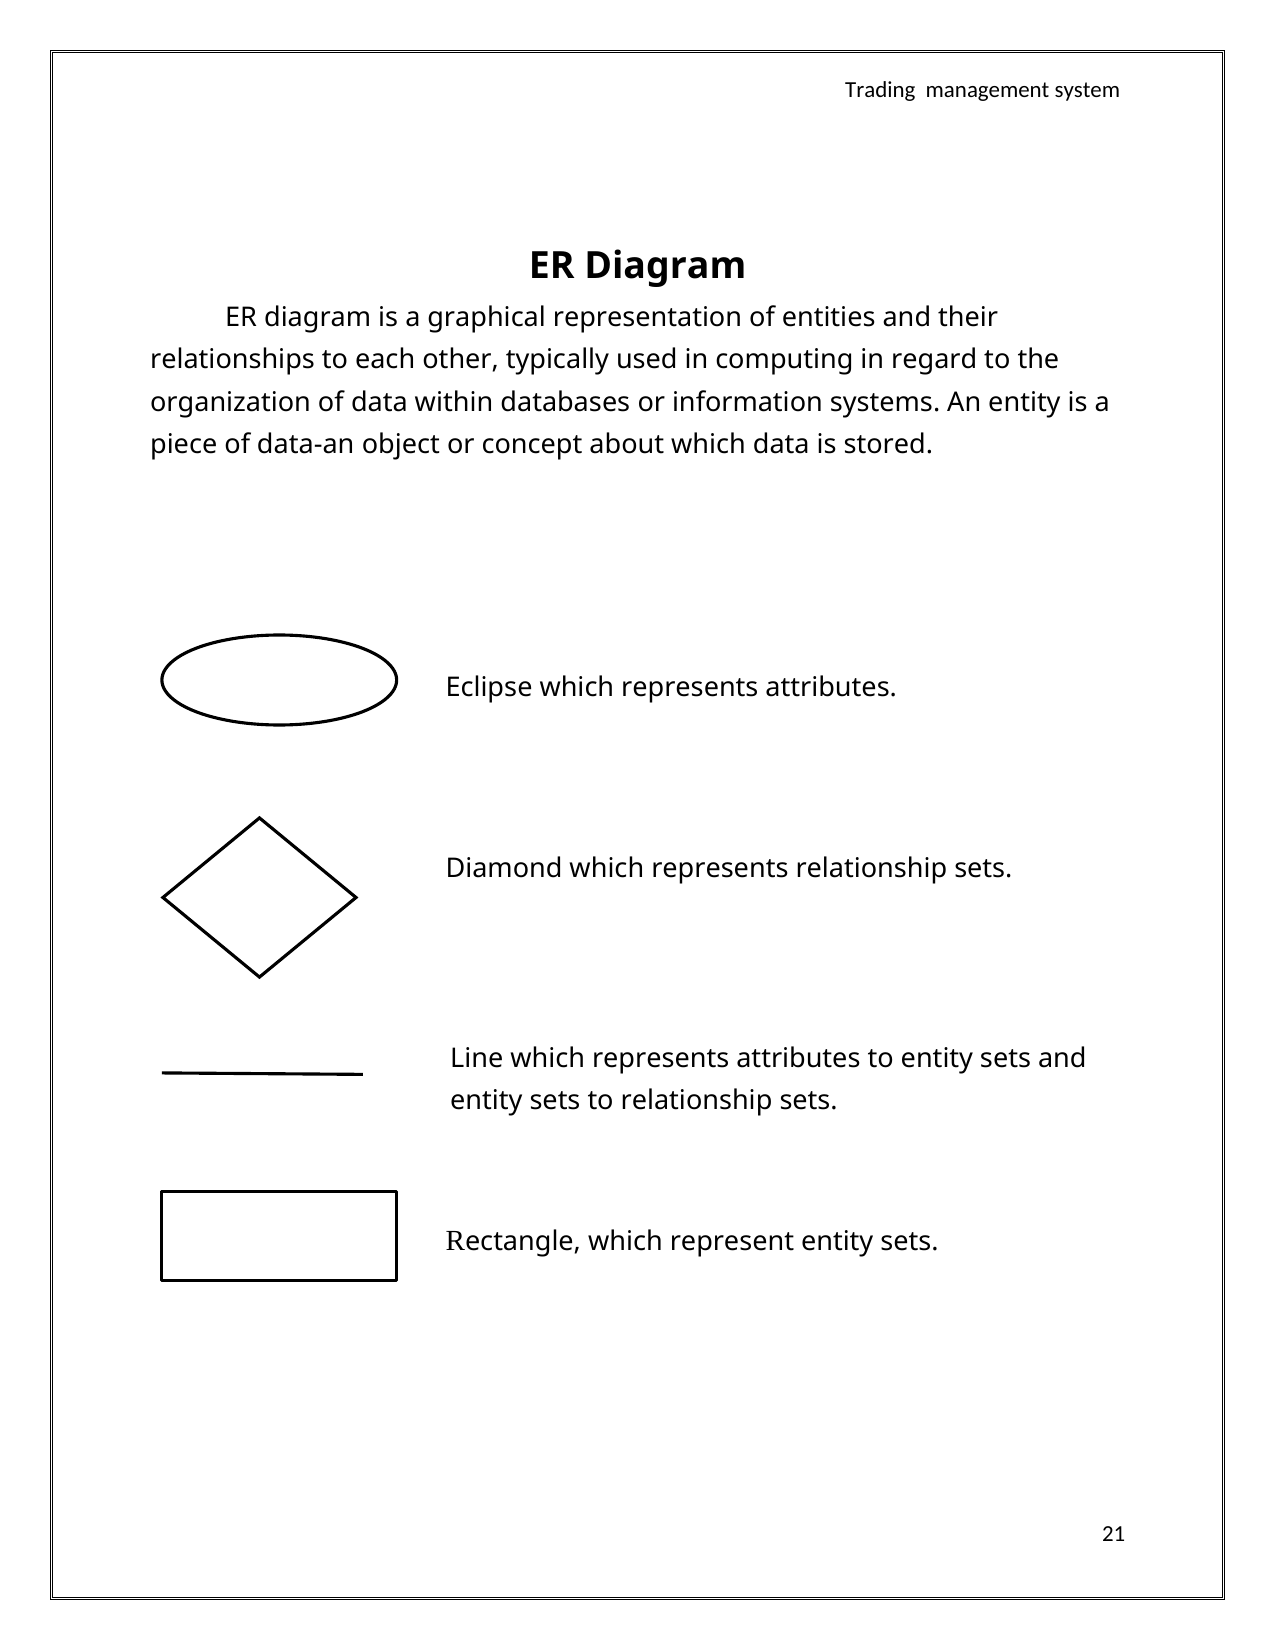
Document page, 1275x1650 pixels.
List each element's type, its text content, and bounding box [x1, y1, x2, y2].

text Line which represents attributes to entity sets and entity sets to relationship sets. [450, 1038, 1125, 1118]
subtitle ER Diagram [150, 238, 1125, 289]
text ER diagram is a graphical representation of entities and their relationships to each other, typically used in computing in regard to the organization of data within databases or information systems. An entity is a piece of data-an object or concept about which data is stored. [150, 297, 1125, 461]
text Rectangle, which represent entity sets. [445, 1144, 1125, 1258]
text Diamond which represents relationship sets. [445, 849, 1125, 886]
text Eclipse which represents attributes. [445, 668, 1125, 705]
